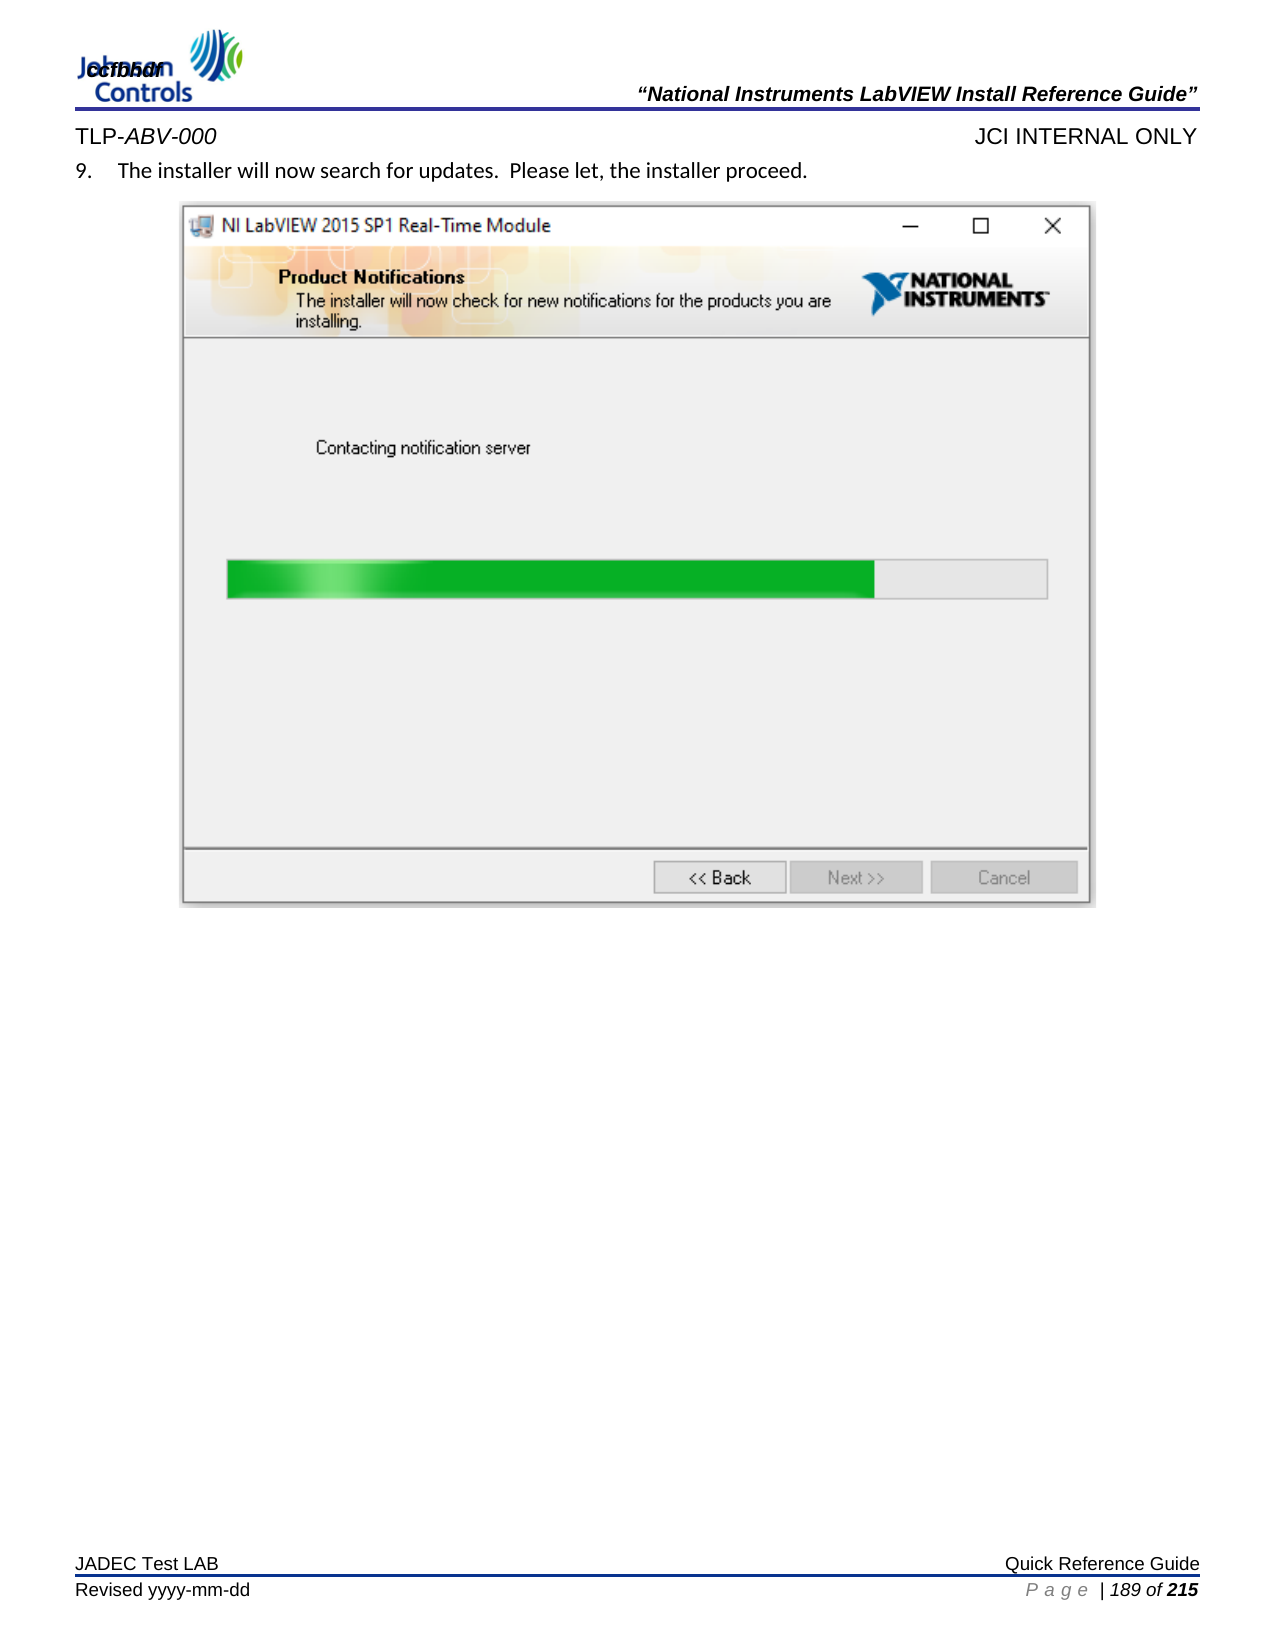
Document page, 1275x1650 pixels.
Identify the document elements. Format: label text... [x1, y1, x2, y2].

picture [178, 201, 1097, 908]
picture [76, 26, 246, 105]
list The installer will now search for updates. Please let, the installer proceed. [75, 156, 1200, 184]
